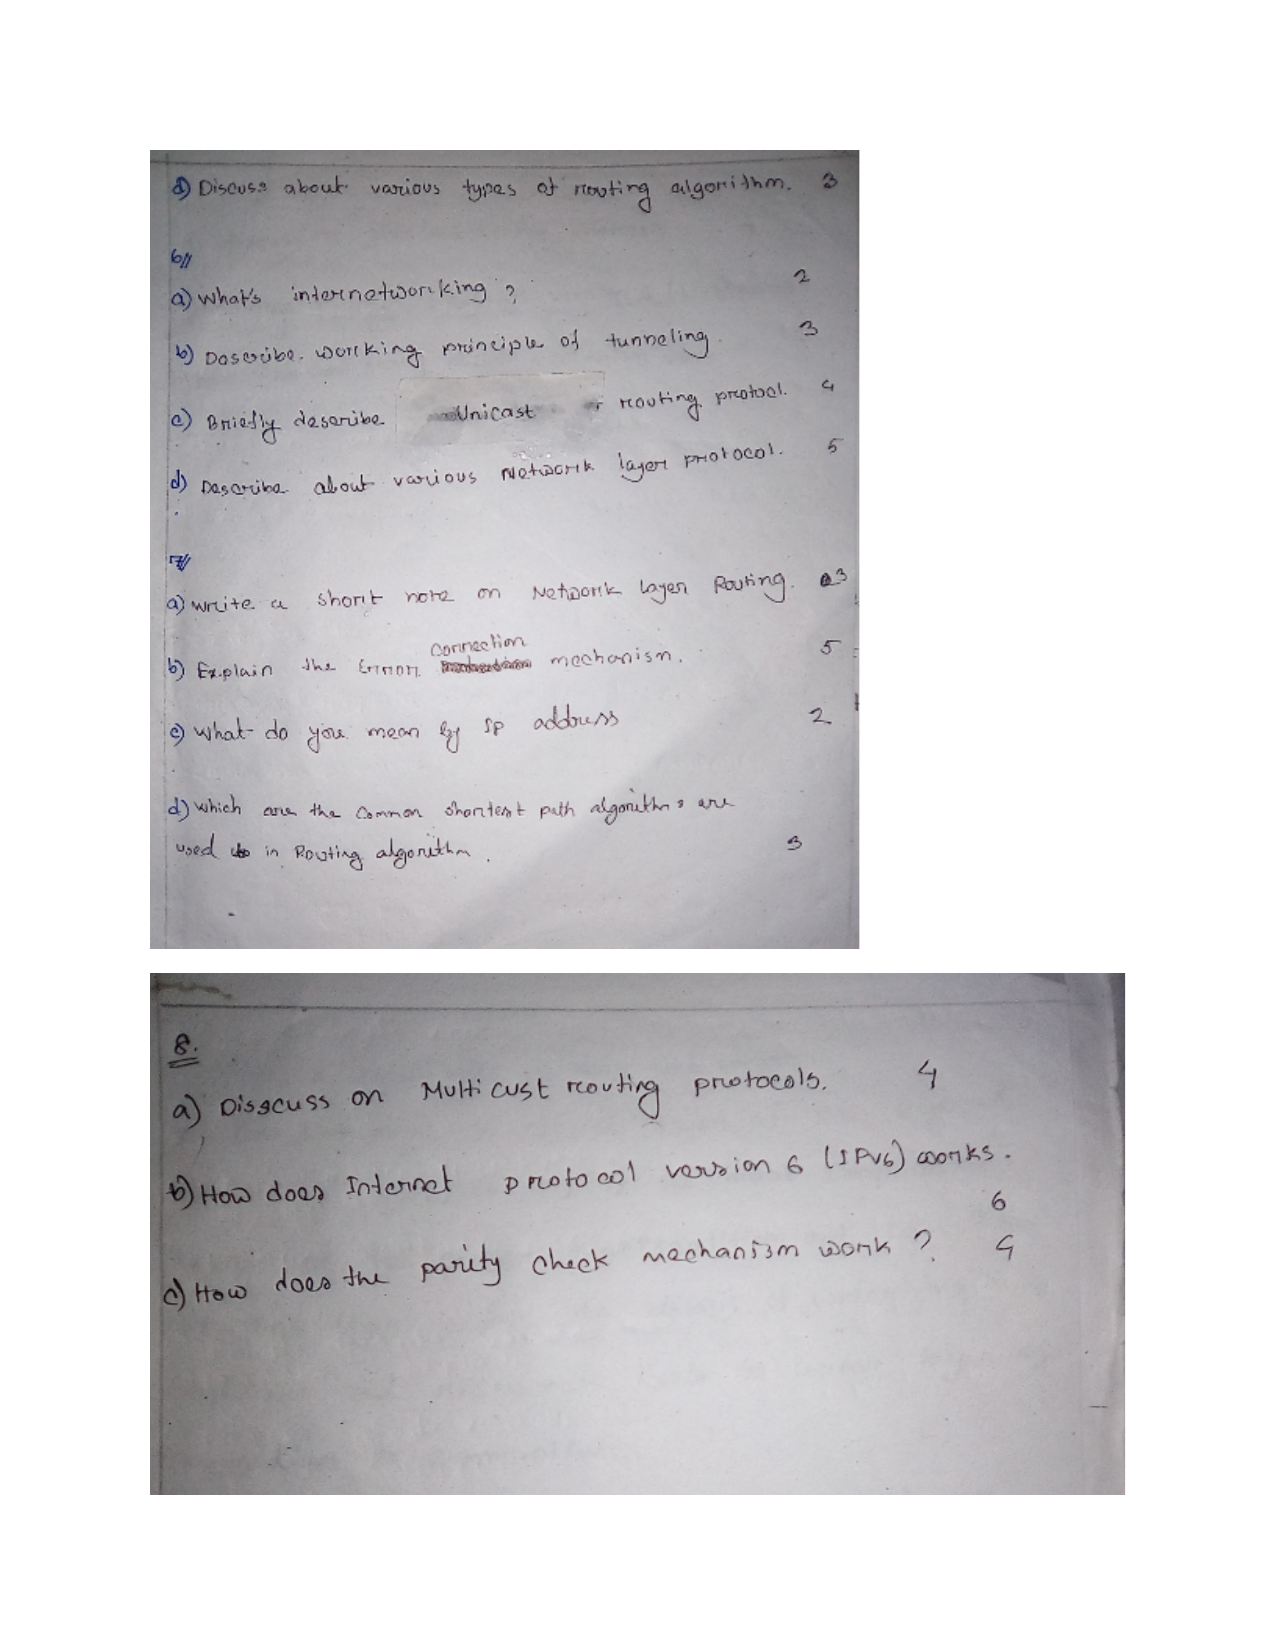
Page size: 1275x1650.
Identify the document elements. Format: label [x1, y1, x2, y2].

picture [150, 150, 860, 949]
picture [150, 973, 1125, 1495]
